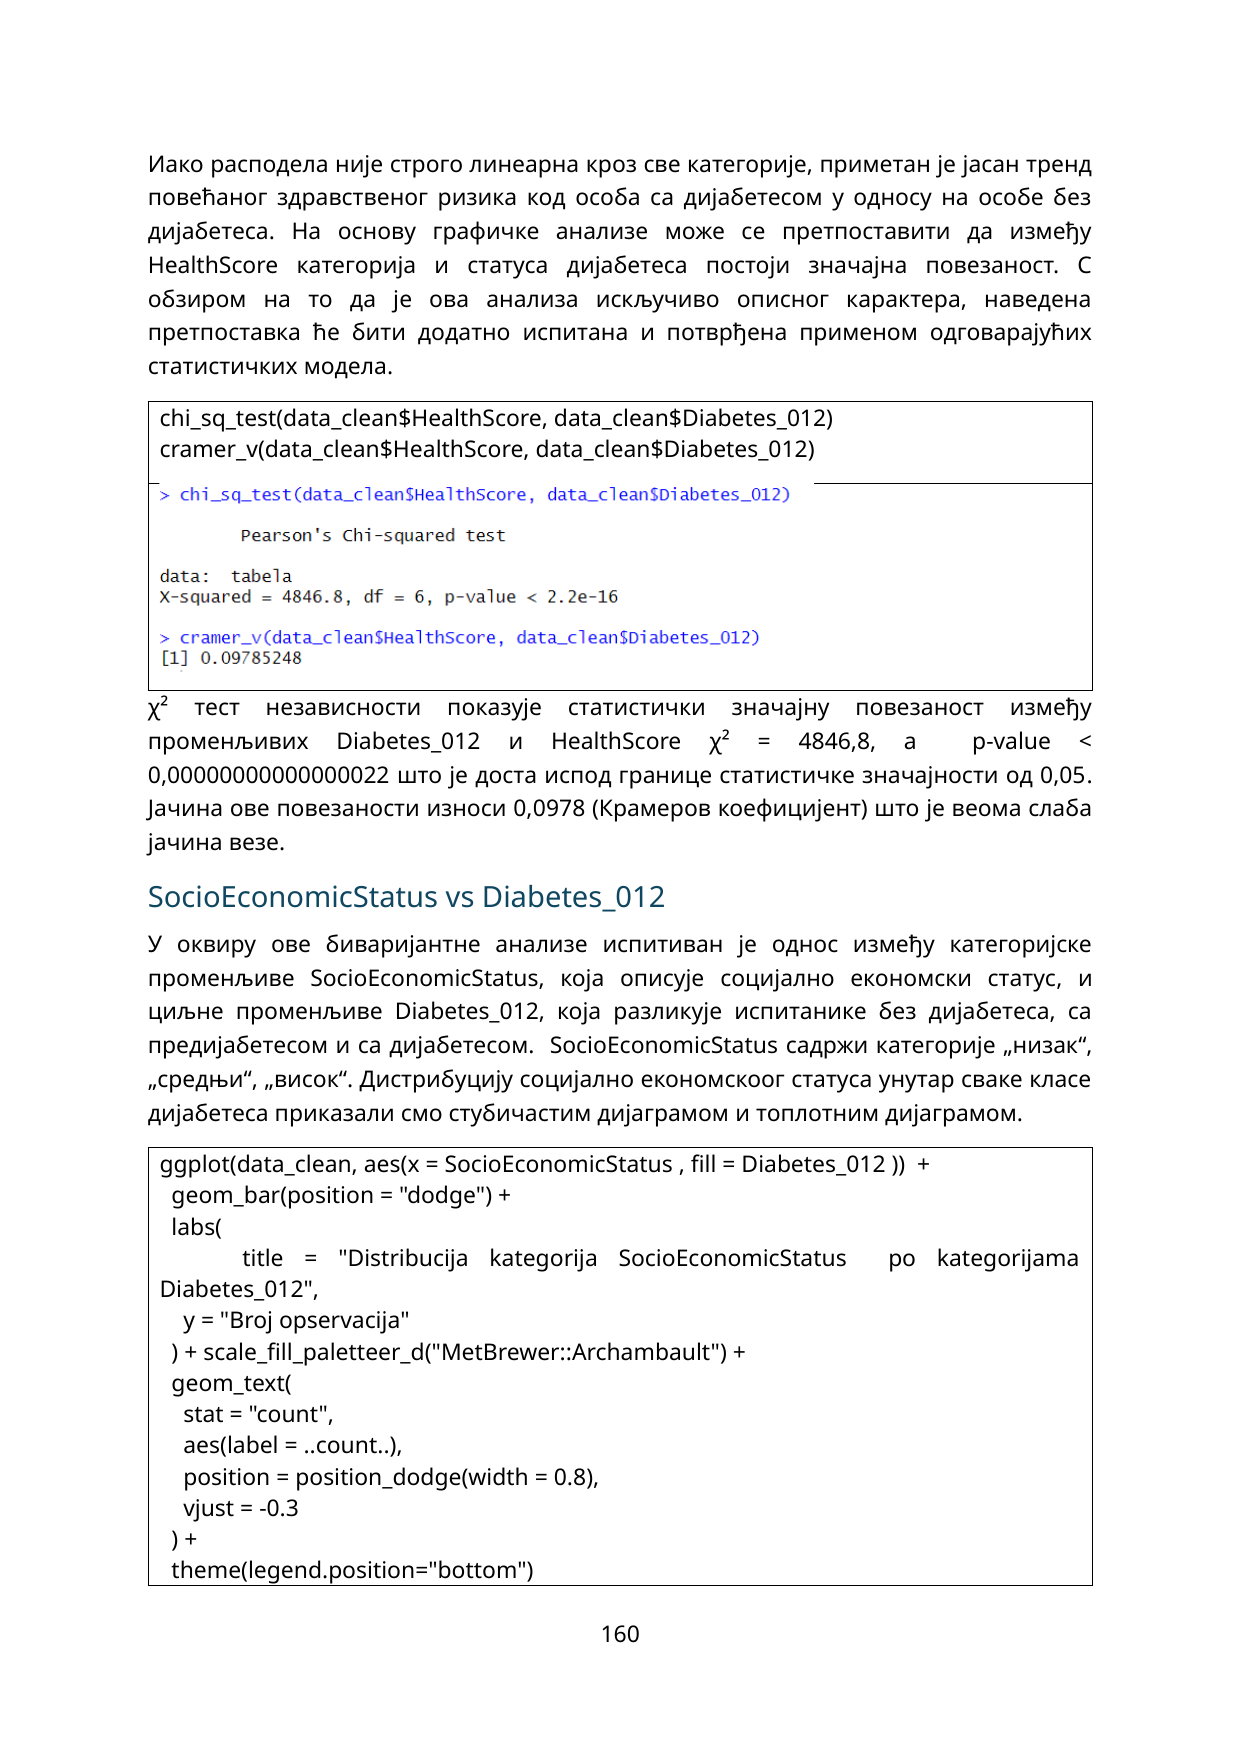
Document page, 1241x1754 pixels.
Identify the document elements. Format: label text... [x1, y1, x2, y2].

subtitle SocioEconomicStatus vs Diabetes_012 [148, 877, 1093, 916]
text χ² тест независности показује статистички значајну повезаност између променљивих Diabetes_012 и HealthScore χ² = 4846,8, a p-value < 0,00000000000000022 што је доста испод границе статистичке значајности од 0,05. Јачина ове повезаности износи 0,0978 (Крамеров коефицијент) што је веома слаба јачина везе. [148, 691, 1093, 857]
picture [159, 483, 815, 672]
text У оквиру ове биваријантне анализе испитиван је однос између категоријске променљиве SocioEconomicStatus, која описује социјално економски статус, и циљне променљиве Diabetes_012, која разликује испитанике без дијабетеса, са предијабетесом и са дијабетесом. SocioEconomicStatus садржи категорије „низак“, „средњи“, „висок“. Дистрибуцију социјално економскоог статуса унутар сваке класе дијабетеса приказали смо стубичастим дијаграмом и топлотним дијаграмом. [148, 928, 1093, 1128]
table_cell [149, 484, 1092, 690]
table_header chi_sq_test(data_clean$HealthScore, data_clean$Diabetes_012) cramer_v(data_clean$HealthScore, data_clean$Diabetes_012) [149, 402, 1092, 483]
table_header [149, 1148, 1092, 1585]
text Иако расподела није строго линеарна кроз све категорије, приметан је јасан тренд повећаног здравственог ризика код особа са дијабетесом у односу на особе без дијабетеса. На основу графичке анализе може се претпоставити да између HealthScore категорија и статуса дијабетеса постоји значајна повезаност. С обзиром на то да је ова анализа искључиво описног карактера, наведена претпоставка ће бити додатно испитана и потврђена применом одговарајућих статистичких модела. [148, 148, 1093, 381]
